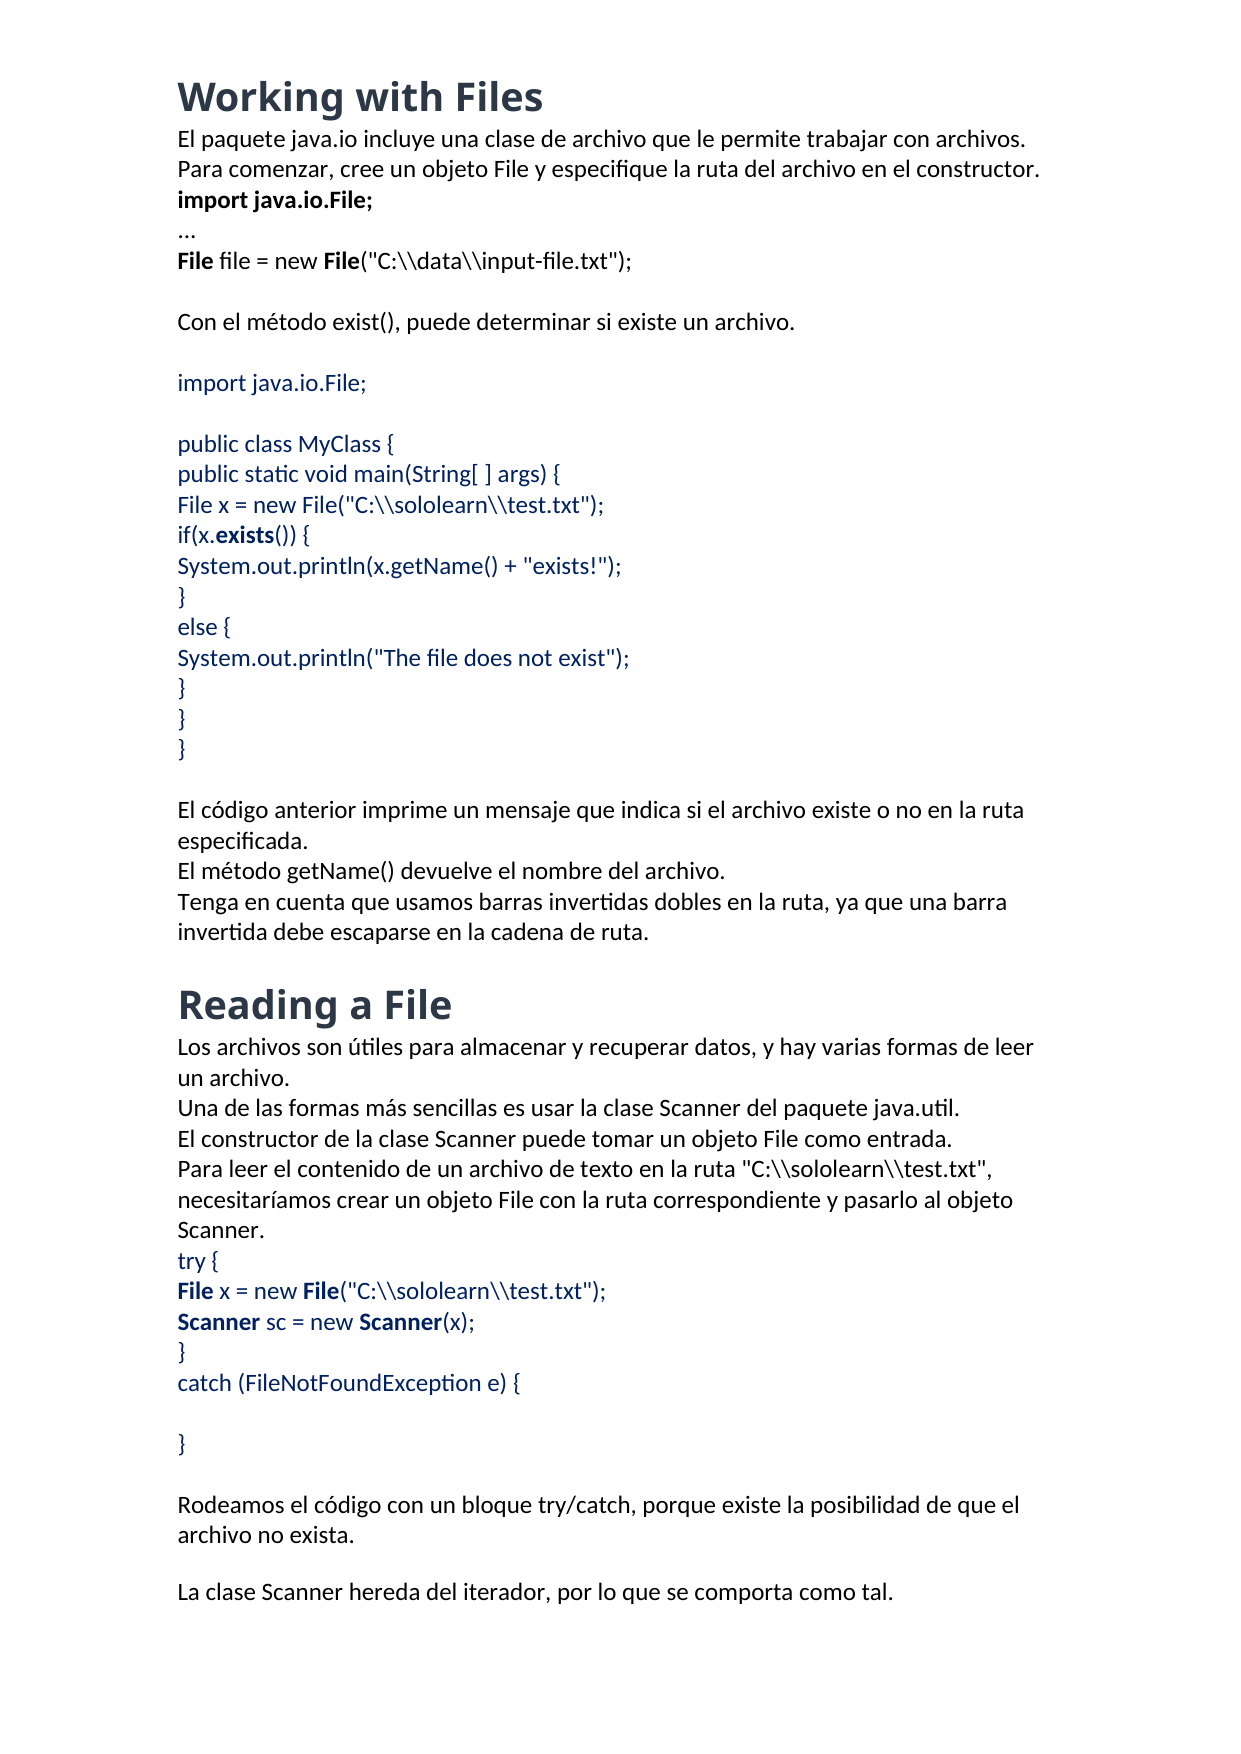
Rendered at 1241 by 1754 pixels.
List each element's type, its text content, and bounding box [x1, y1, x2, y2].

text El constructor de la clase Scanner puede tomar un objeto File como entrada. [177, 1123, 1063, 1153]
text Para comenzar, cree un objeto File y especifique la ruta del archivo en el constructor. [177, 153, 1063, 184]
text import java.io.File; ... File file = new File("C:\\data\\input-file.txt"); [177, 184, 1063, 275]
text El código anterior imprime un mensaje que indica si el archivo existe o no en la ruta especificada. [177, 794, 1063, 855]
text El método getName() devuelve el nombre del archivo. [177, 855, 1063, 886]
text try { File x = new File("C:\\sololearn\\test.txt"); Scanner sc = new Scanner(x); } catch (FileNotFoundException e) { } [177, 1245, 1063, 1459]
subtitle Working with Files [177, 69, 1063, 123]
text La clase Scanner hereda del iterador, por lo que se comporta como tal. [177, 1550, 1063, 1606]
text El paquete java.io incluye una clase de archivo que le permite trabajar con archivos. [177, 123, 1063, 153]
text Para leer el contenido de un archivo de texto en la ruta "C:\\sololearn\\test.txt", necesitaríamos crear un objeto File con la ruta correspondiente y pasarlo al objeto Scanner. [177, 1153, 1063, 1245]
text Los archivos son útiles para almacenar y recuperar datos, y hay varias formas de leer un archivo. [177, 1031, 1063, 1092]
text Tenga en cuenta que usamos barras invertidas dobles en la ruta, ya que una barra invertida debe escaparse en la cadena de ruta. [177, 886, 1063, 947]
text Rodeamos el código con un bloque try/catch, porque existe la posibilidad de que el archivo no exista. [177, 1489, 1063, 1550]
subtitle Reading a File [177, 977, 1063, 1031]
text import java.io.File; public class MyClass { public static void main(String[ ] args) { File x = new File("C:\\sololearn\\test.txt"); if(x.exists()) { System.out.println(x.getName() + "exists!"); } else { System.out.println("The file does not exist"); } } } [177, 367, 1063, 764]
text Con el método exist(), puede determinar si existe un archivo. [177, 306, 1063, 336]
text Una de las formas más sencillas es usar la clase Scanner del paquete java.util. [177, 1092, 1063, 1123]
